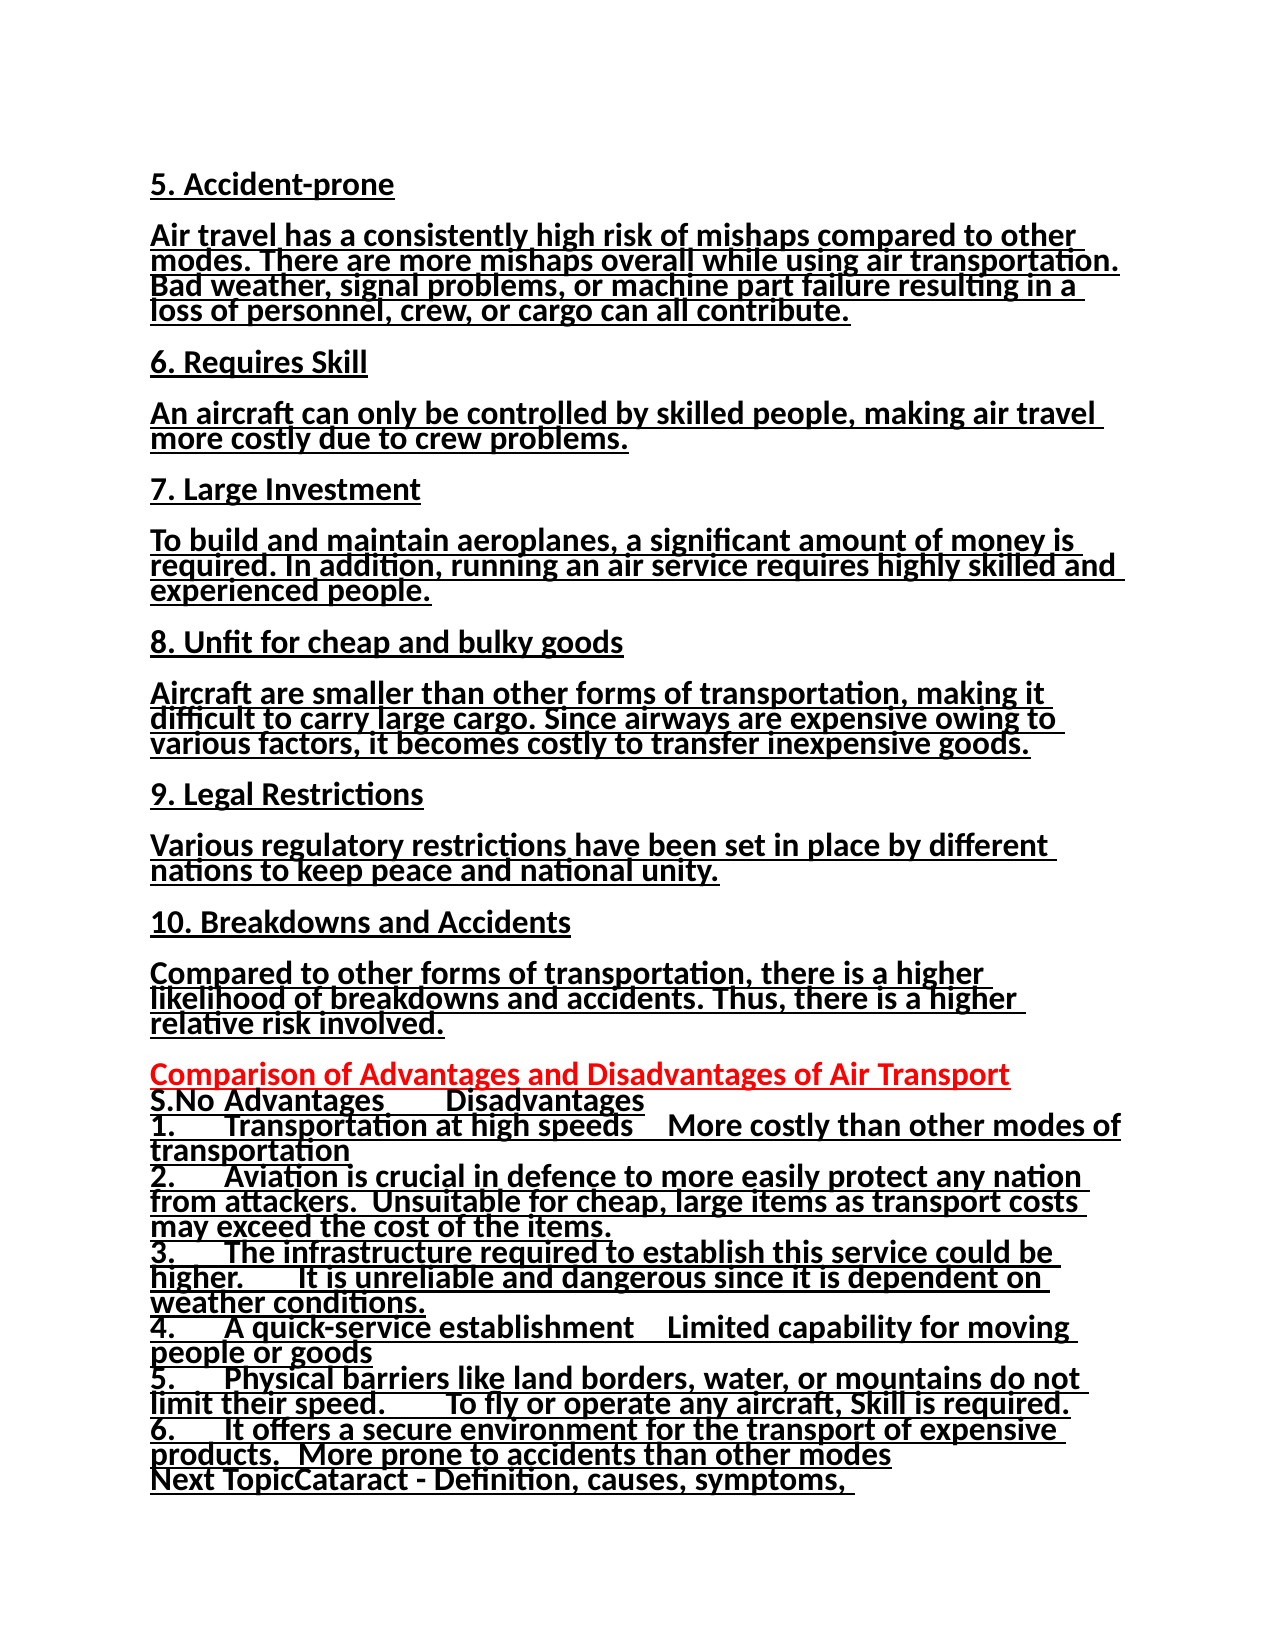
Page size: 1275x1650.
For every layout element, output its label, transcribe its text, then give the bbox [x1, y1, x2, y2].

text Next TopicCataract - Definition, causes, symptoms, prevention/treatment [150, 1471, 1125, 1496]
text S.No Advantages Disadvantages [150, 1091, 1125, 1116]
text 8. Unfit for cheap and bulky goods [150, 633, 1125, 658]
text Aircraft are smaller than other forms of transportation, making it difficult to carry large cargo. Since airways are expensive owing to various factors, it becomes costly to transfer inexpensive goods. [150, 684, 1125, 759]
text Compared to other forms of transportation, there is a higher likelihood of breakdowns and accidents. Thus, there is a higher relative risk involved. [150, 964, 1125, 1039]
text To build and maintain aeroplanes, a significant amount of money is required. In addition, running an air service requires highly skilled and experienced people. [150, 581, 1125, 607]
text To build and maintain aeroplanes, a significant amount of money is required. In addition, running an air service requires highly skilled and experienced people. [150, 532, 1125, 579]
text Various regulatory restrictions have been set in place by different nations to keep peace and national unity. [150, 837, 1125, 887]
text 10. Breakdowns and Accidents [150, 913, 1125, 938]
text Comparison of Advantages and Disadvantages of Air Transport [150, 1066, 1125, 1091]
text An aircraft can only be controlled by skilled people, making air travel more costly due to crew problems. [150, 404, 1125, 454]
text 1. Transportation at high speeds More costly than other modes of transportation [150, 1117, 1125, 1167]
text 3. The infrastructure required to establish this service could be higher. It is unreliable and dangerous since it is dependent on weather conditions. [150, 1243, 1125, 1318]
text 9. Legal Restrictions [150, 786, 1125, 811]
text 6. Requires Skill [150, 353, 1125, 378]
text 6. It offers a secure environment for the transport of expensive products. More prone to accidents than other modes [150, 1420, 1125, 1470]
text 7. Large Investment [150, 481, 1125, 506]
text Air travel has a consistently high risk of mishaps compared to other modes. There are more mishaps overall while using air transportation. Bad weather, signal problems, or machine part failure resulting in a loss of personnel, crew, or cargo can all contribute. [150, 227, 1125, 327]
text 4. A quick-service establishment Limited capability for moving people or goods [150, 1319, 1125, 1369]
text 5. Accident-prone [150, 176, 1125, 201]
text 2. Aviation is crucial in defence to more easily protect any nation from attackers. Unsuitable for cheap, large items as transport costs may exceed the cost of the items. [150, 1167, 1125, 1242]
text 5. Physical barriers like land borders, water, or mountains do not limit their speed. To fly or operate any aircraft, Skill is required. [150, 1369, 1125, 1419]
